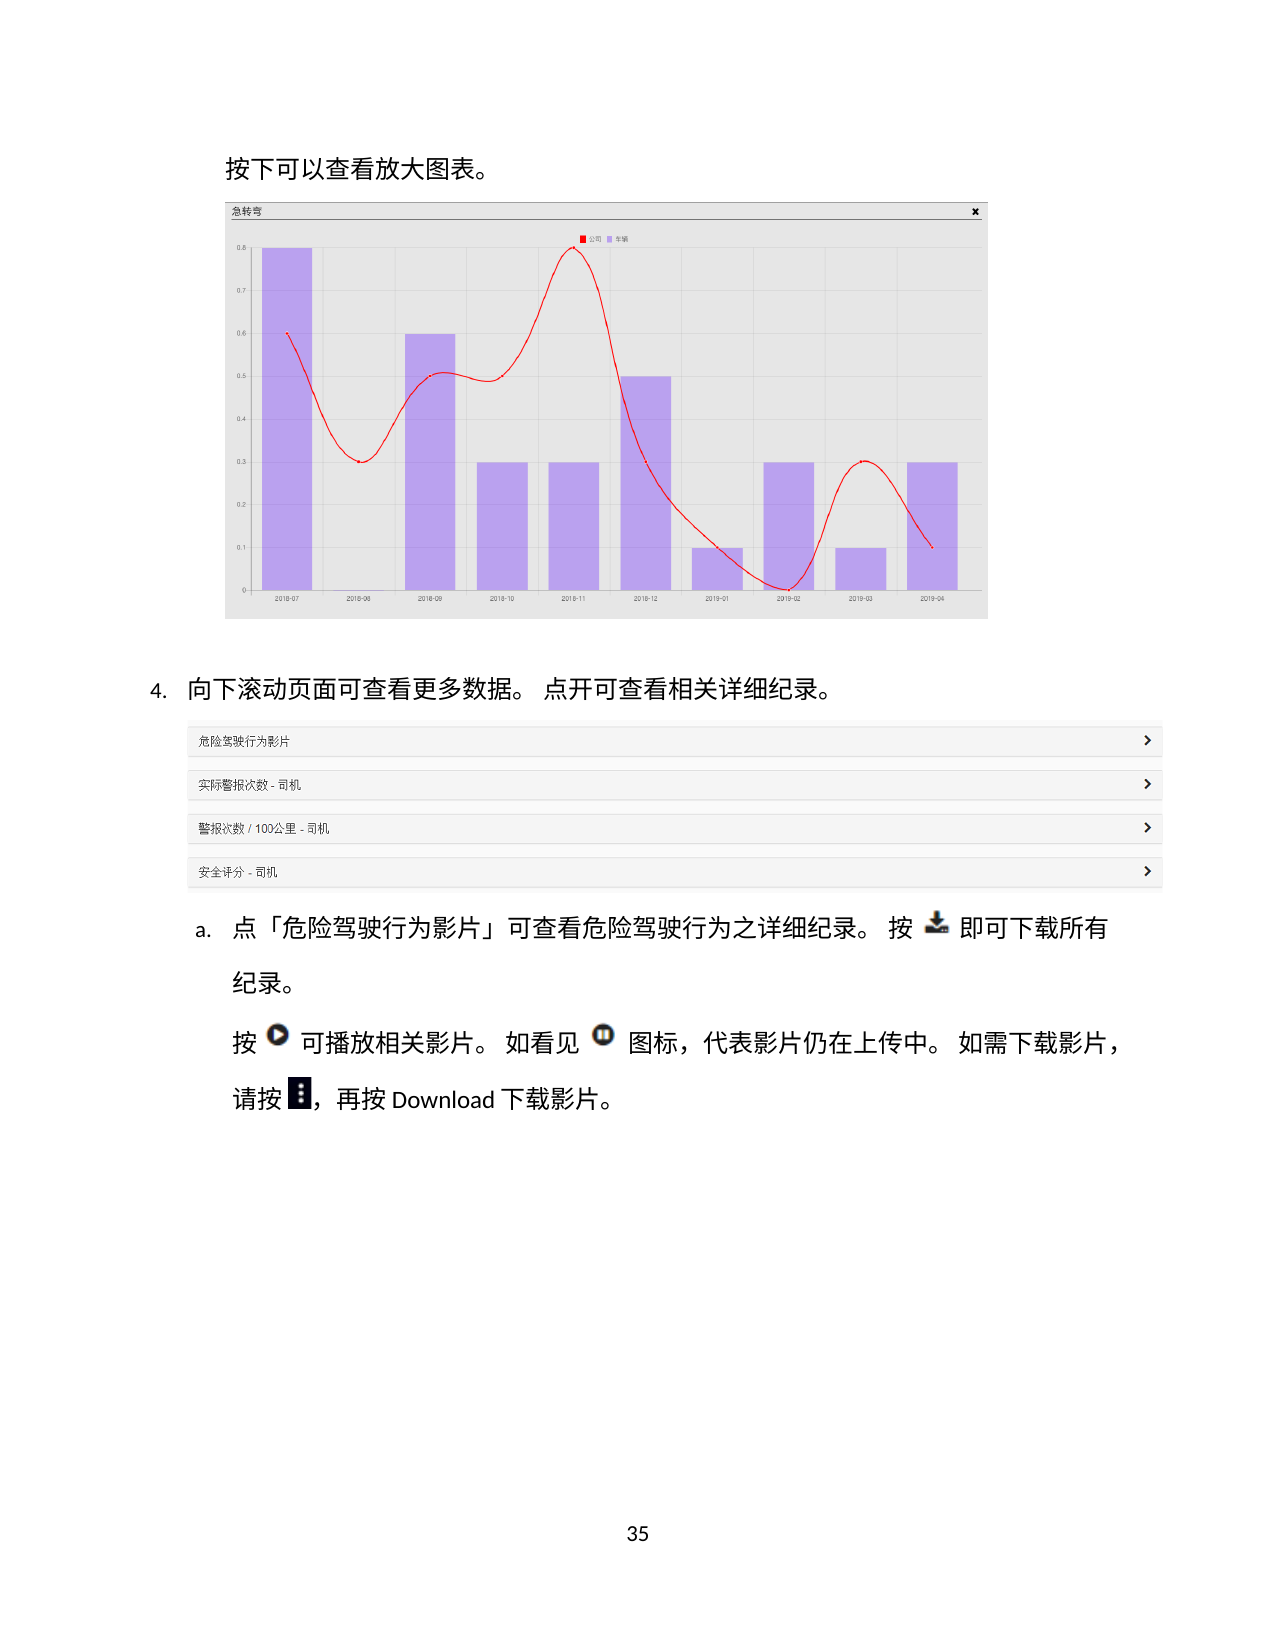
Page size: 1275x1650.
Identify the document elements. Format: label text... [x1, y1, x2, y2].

picture [263, 1020, 295, 1052]
list 点「危险驾驶行为影片」可查看危险驾驶行为之详细纪录。 按 即可下载所有纪录。 按 可播放相关影片。 如看见 图标，代表影片仍在上传中。 如需下载影片，请按 ，再按Download下载影片。 [195, 907, 1125, 1116]
picture [288, 1077, 312, 1109]
picture [187, 720, 1163, 893]
picture [586, 1017, 623, 1052]
picture [918, 906, 954, 938]
picture [225, 202, 988, 619]
